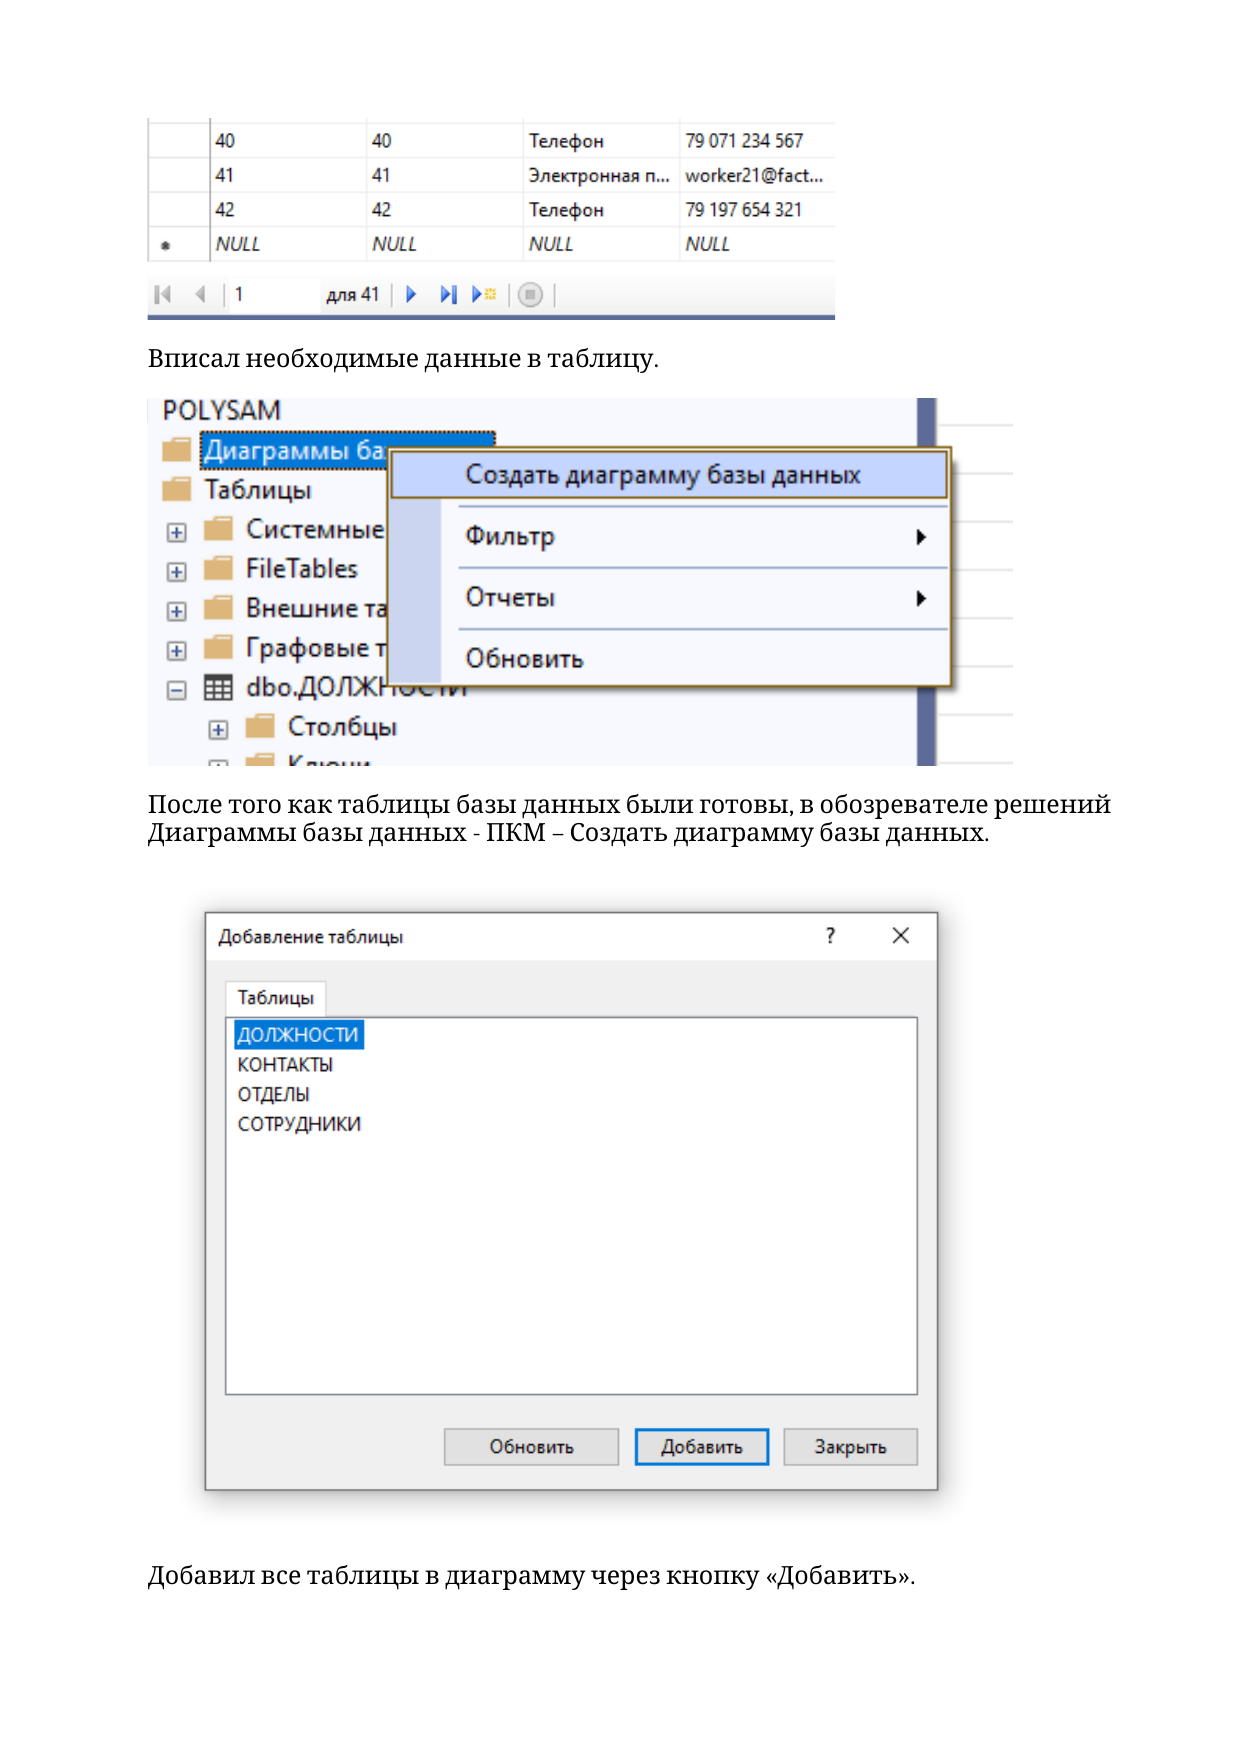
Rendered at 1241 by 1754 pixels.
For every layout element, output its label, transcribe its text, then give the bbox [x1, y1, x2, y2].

picture [147, 398, 1014, 766]
text После того как таблицы базы данных были готовы, в обозревателе решений Диаграммы базы данных - ПКМ – Создать диаграмму базы данных. [148, 791, 1152, 848]
text Добавил все таблицы в диаграмму через кнопку «Добавить». [148, 1562, 1152, 1591]
picture [147, 118, 836, 320]
picture [147, 873, 1006, 1538]
text Вписал необходимые данные в таблицу. [148, 345, 1152, 373]
